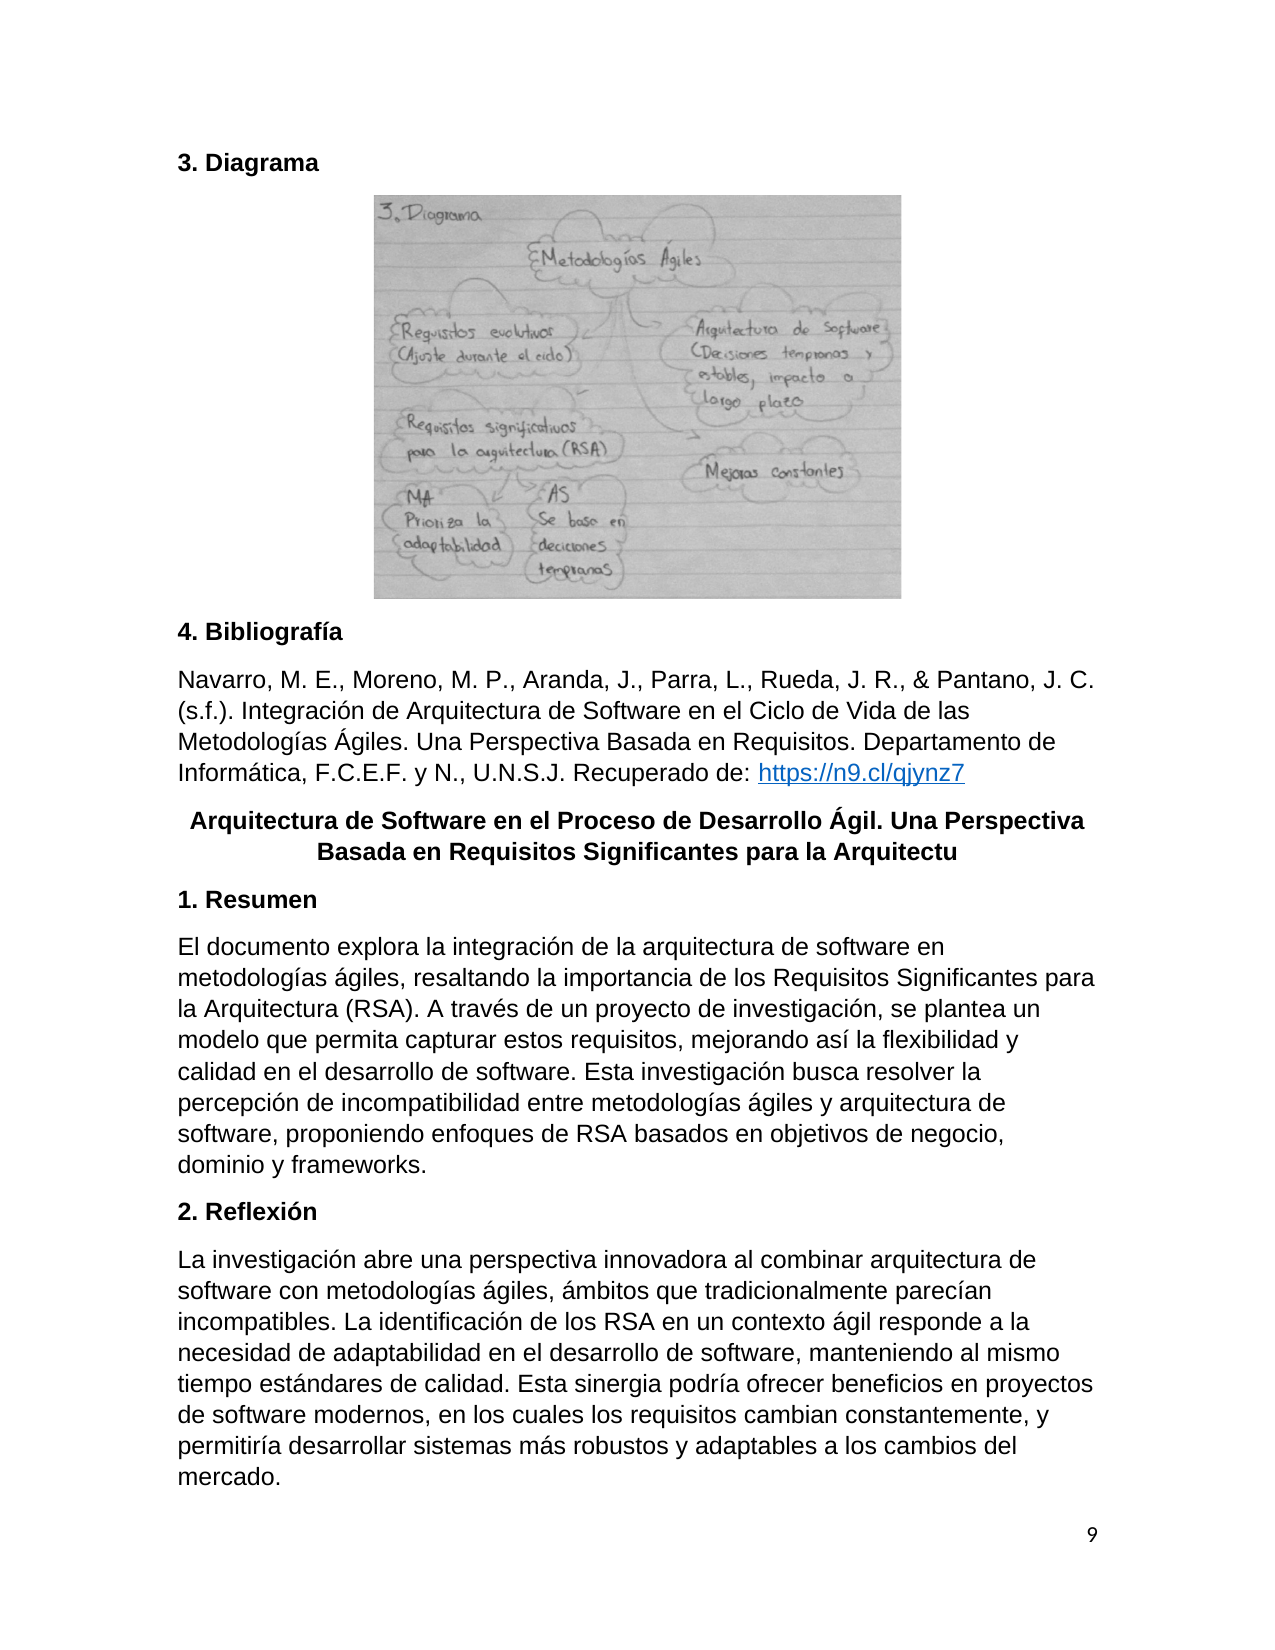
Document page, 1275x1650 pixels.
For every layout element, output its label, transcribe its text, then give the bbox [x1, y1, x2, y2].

text La investigación abre una perspectiva innovadora al combinar arquitectura de software con metodologías ágiles, ámbitos que tradicionalmente parecían incompatibles. La identificación de los RSA en un contexto ágil responde a la necesidad de adaptabilidad en el desarrollo de software, manteniendo al mismo tiempo estándares de calidad. Esta sinergia podría ofrecer beneficios en proyectos de software modernos, en los cuales los requisitos cambian constantemente, y permitiría desarrollar sistemas más robustos y adaptables a los cambios del mercado. [177, 1245, 1098, 1491]
text El documento explora la integración de la arquitectura de software en metodologías ágiles, resaltando la importancia de los Requisitos Significantes para la Arquitectura (RSA). A través de un proyecto de investigación, se plantea un modelo que permita capturar estos requisitos, mejorando así la flexibilidad y calidad en el desarrollo de software. Esta investigación busca resolver la percepción de incompatibilidad entre metodologías ágiles y arquitectura de software, proponiendo enfoques de RSA basados en objetivos de negocio, dominio y frameworks. [177, 932, 1098, 1178]
text Arquitectura de Software en el Proceso de Desarrollo Ágil. Una Perspectiva Basada en Requisitos Significantes para la Arquitectu [177, 806, 1098, 866]
text 3. Diagrama [177, 148, 1098, 176]
text 4. Bibliografía [177, 617, 1098, 646]
text Navarro, M. E., Moreno, M. P., Aranda, J., Parra, L., Rueda, J. R., & Pantano, J. C. (s.f.). Integración de Arquitectura de Software en el Ciclo de Vida de las Metodologías Ágiles. Una Perspectiva Basada en Requisitos. Departamento de Informática, F.C.E.F. y N., U.N.S.J. Recuperado de: https://n9.cl/qjynz7 [177, 665, 1098, 787]
text 2. Reflexión [177, 1197, 1098, 1226]
text 1. Resumen [177, 884, 1098, 913]
picture [373, 195, 902, 599]
